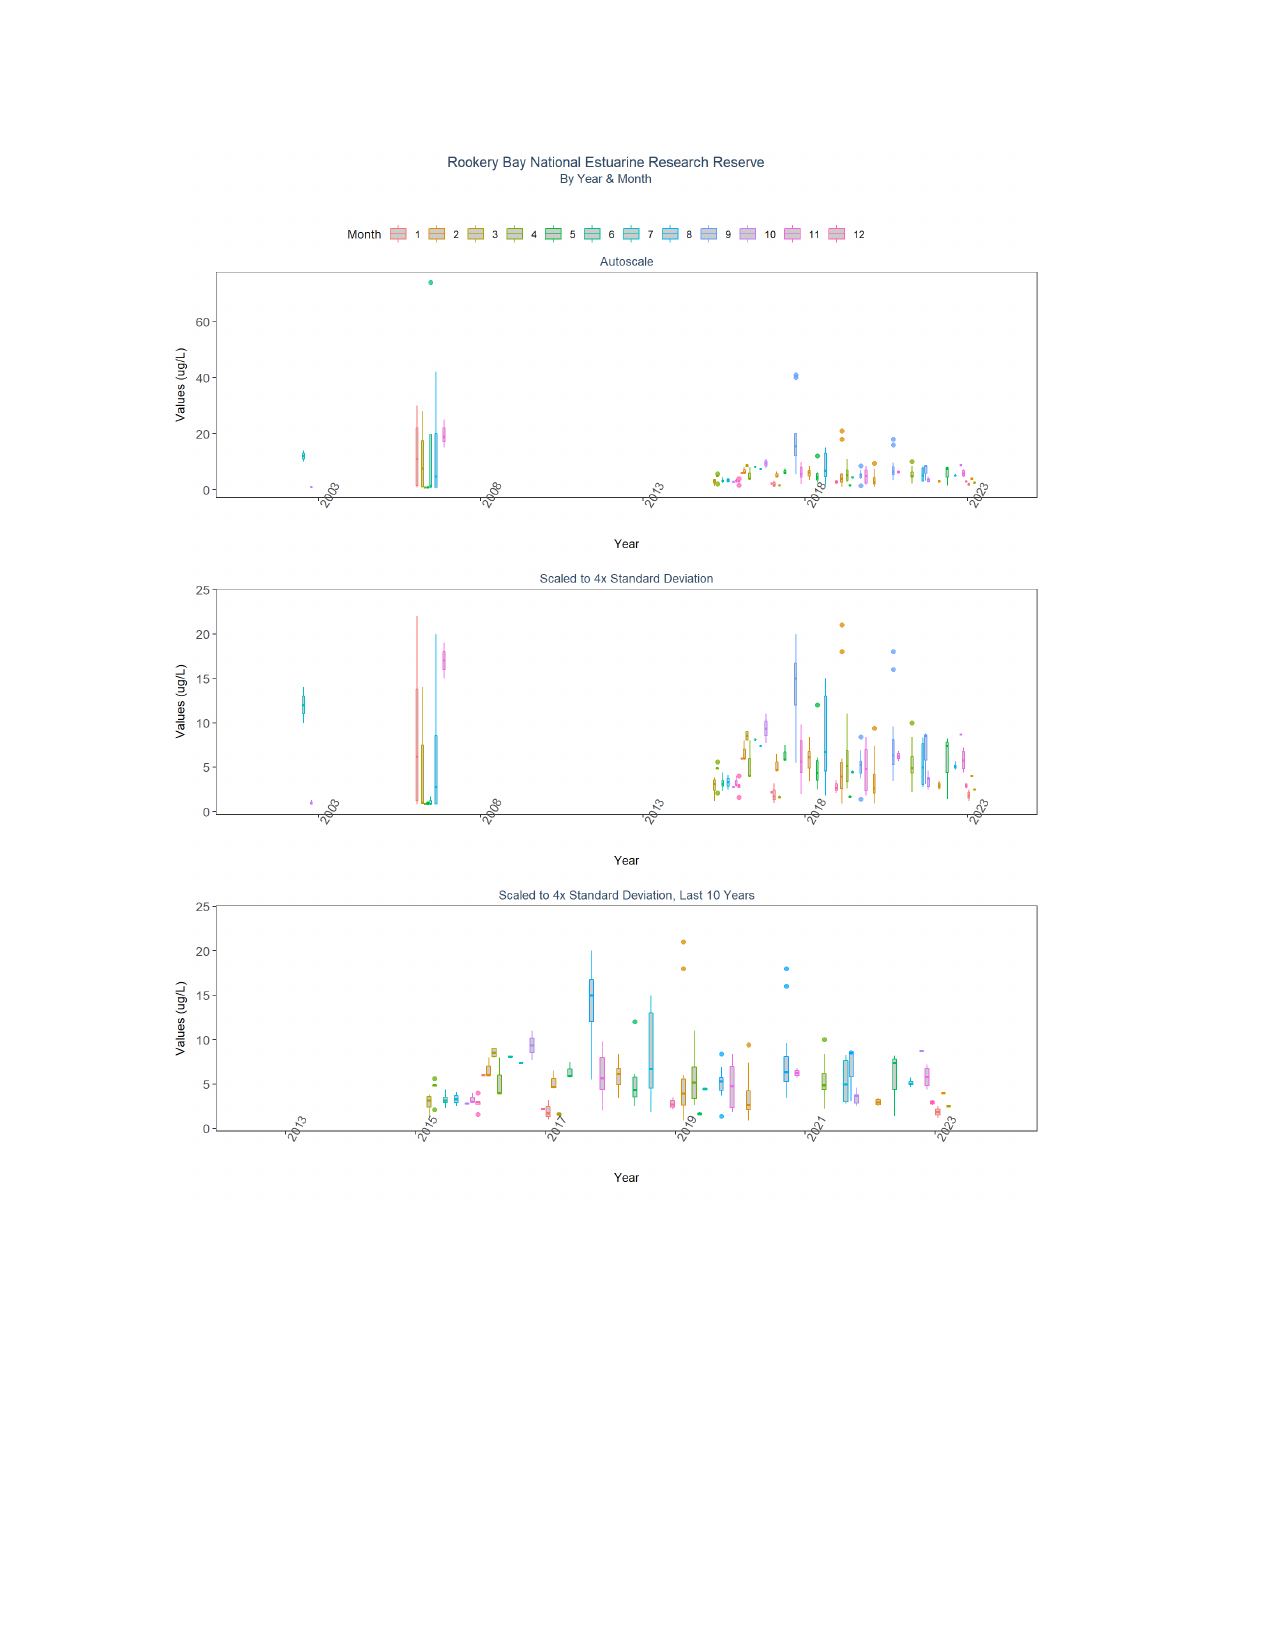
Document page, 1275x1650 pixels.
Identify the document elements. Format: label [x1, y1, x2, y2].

picture [168, 150, 1044, 1200]
